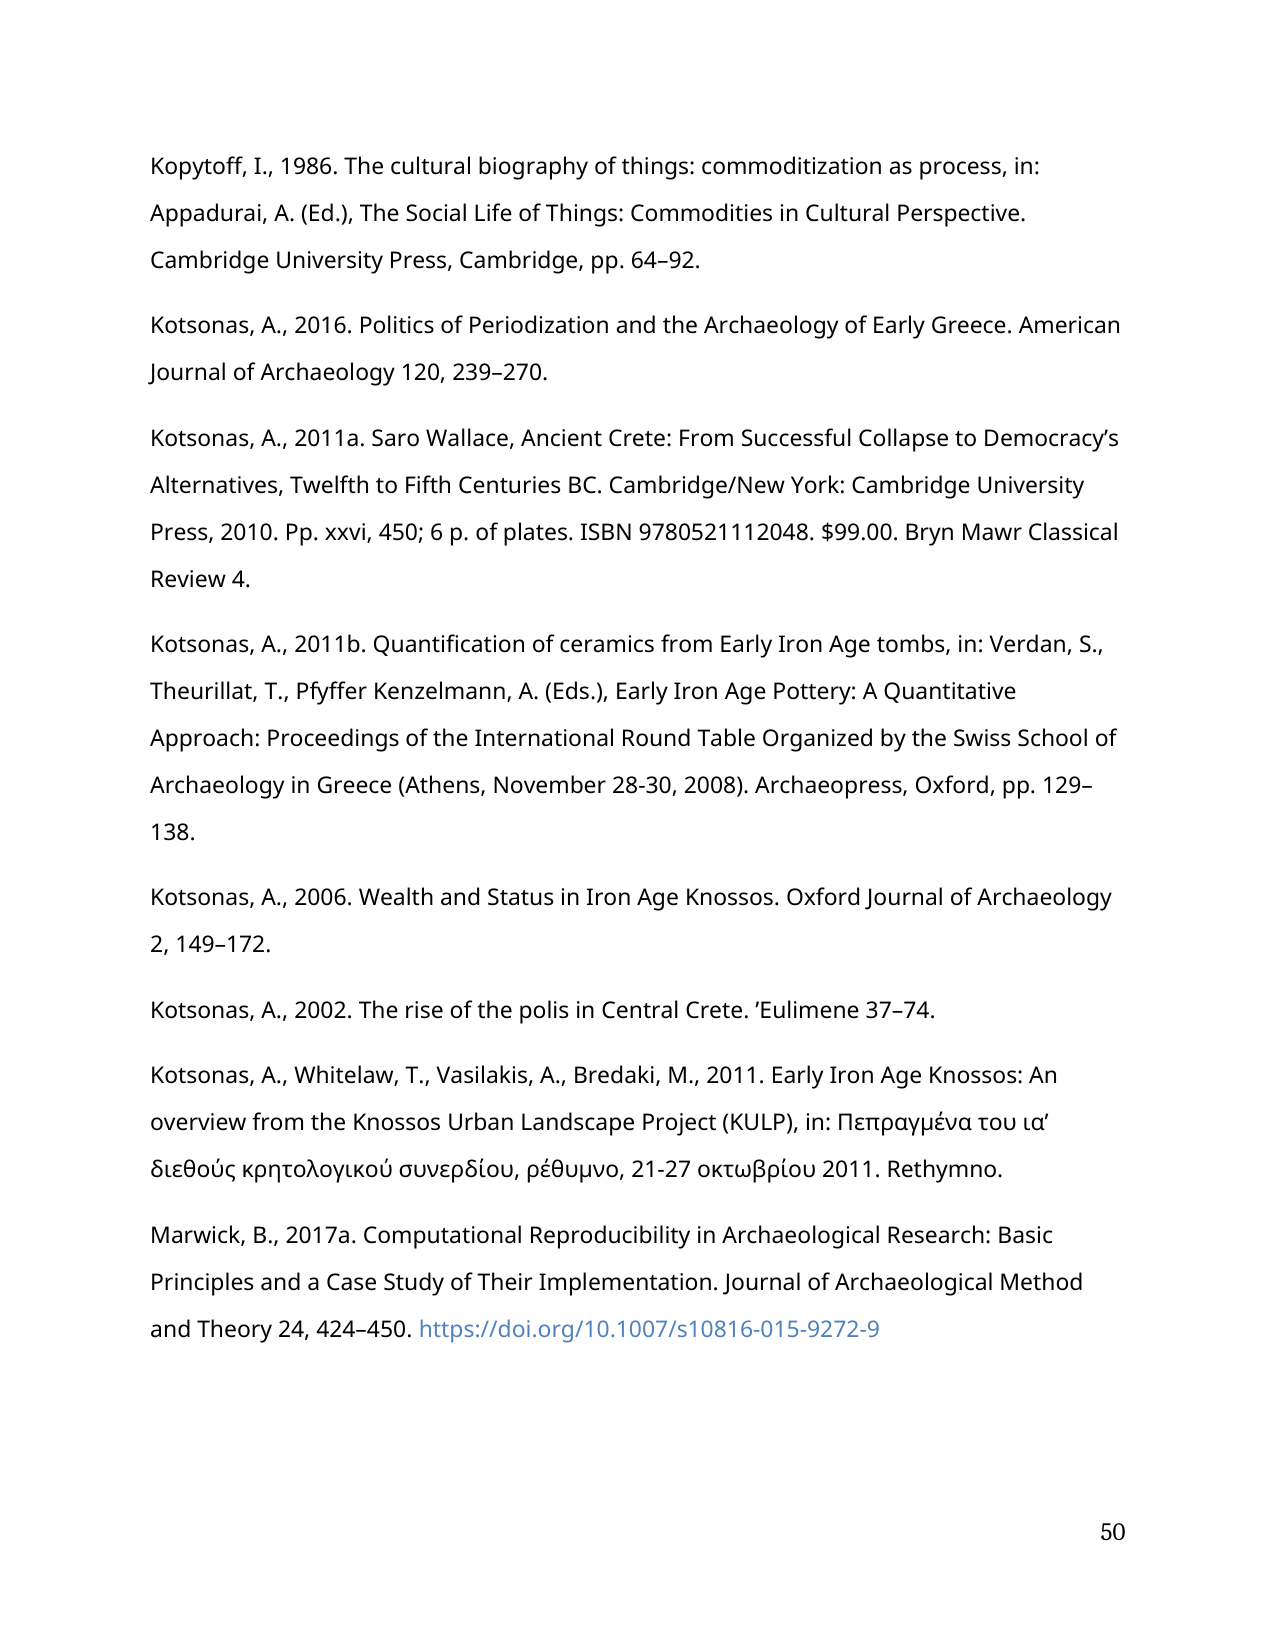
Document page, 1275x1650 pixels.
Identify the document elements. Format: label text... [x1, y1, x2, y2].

text Kotsonas, A., 2016. Politics of Periodization and the Archaeology of Early Greece. American Journal of Archaeology 120, 239–270. [150, 309, 1125, 387]
text Kotsonas, A., 2006. Wealth and Status in Iron Age Knossos. Oxford Journal of Archaeology 2, 149–172. [150, 881, 1125, 959]
text Kotsonas, A., 2011b. Quantification of ceramics from Early Iron Age tombs, in: Verdan, S., Theurillat, T., Pfyffer Kenzelmann, A. (Eds.), Early Iron Age Pottery: A Quantitative Approach: Proceedings of the International Round Table Organized by the Swiss School of Archaeology in Greece (Athens, November 28-30, 2008). Archaeopress, Oxford, pp. 129–138. [150, 628, 1125, 847]
text Kotsonas, A., 2011a. Saro Wallace, Ancient Crete: From Successful Collapse to Democracy’s Alternatives, Twelfth to Fifth Centuries BC. Cambridge/New York: Cambridge University Press, 2010. Pp. xxvi, 450; 6 p. of plates. ISBN 9780521112048. $99.00. Bryn Mawr Classical Review 4. [150, 422, 1125, 594]
text Kopytoff, I., 1986. The cultural biography of things: commoditization as process, in: Appadurai, A. (Ed.), The Social Life of Things: Commodities in Cultural Perspective. Cambridge University Press, Cambridge, pp. 64–92. [150, 150, 1125, 275]
text Kotsonas, A., Whitelaw, T., Vasilakis, A., Bredaki, M., 2011. Early Iron Age Knossos: An overview from the Knossos Urban Landscape Project (KULP), in: Πεπραγμένα του ια’ διεθούς κρητολογικού συνερδίου, ρέθυμνο, 21-27 οκτωβρίου 2011. Rethymno. [150, 1059, 1125, 1184]
text Marwick, B., 2017a. Computational Reproducibility in Archaeological Research: Basic Principles and a Case Study of Their Implementation. Journal of Archaeological Method and Theory 24, 424–450. https://doi.org/10.1007/s10816-015-9272-9 [150, 1219, 1125, 1344]
text Kotsonas, A., 2002. The rise of the polis in Central Crete. ’Eulimene 37–74. [150, 994, 1125, 1025]
